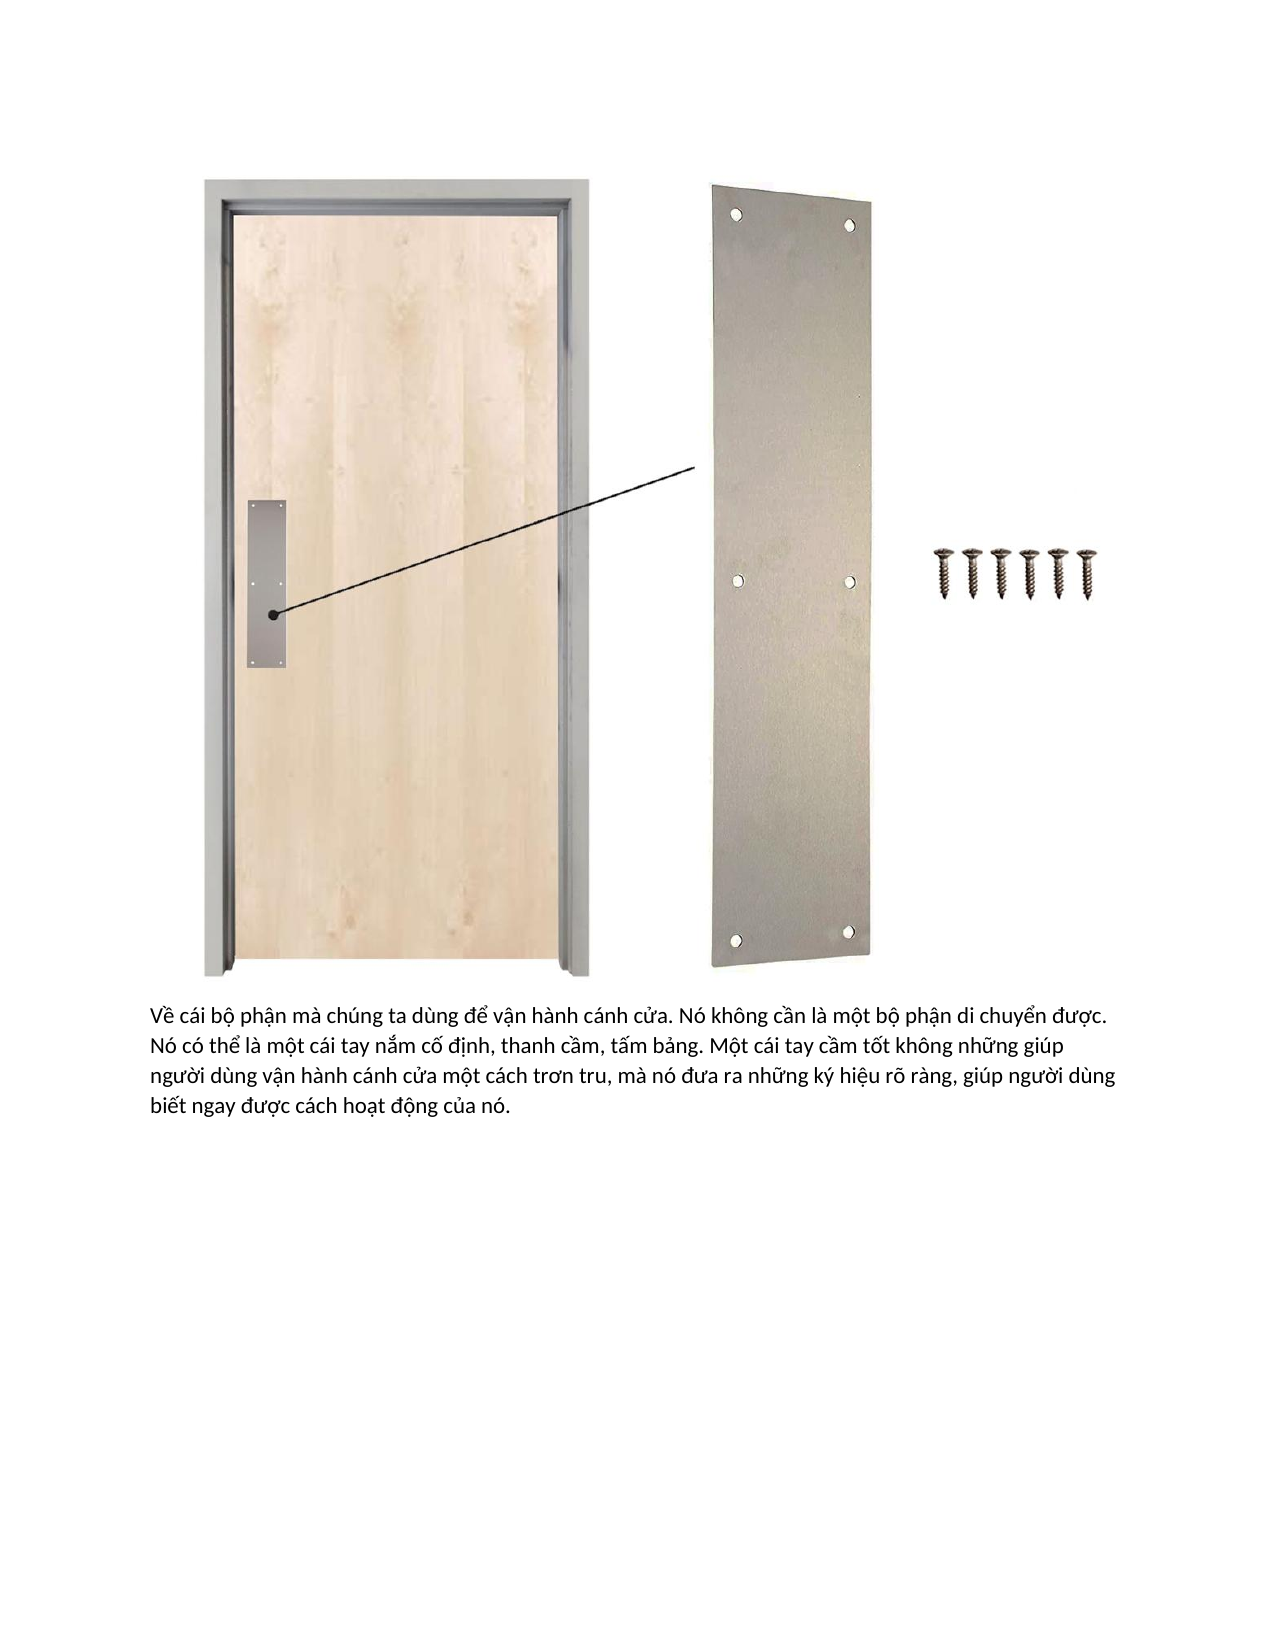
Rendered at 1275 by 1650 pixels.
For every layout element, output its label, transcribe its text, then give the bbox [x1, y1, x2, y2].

picture [150, 150, 1125, 982]
text Về cái bộ phận mà chúng ta dùng để vận hành cánh cửa. Nó không cần là một bộ phận di chuyển được. Nó có thể là một cái tay nắm cố định, thanh cầm, tấm bảng. Một cái tay cầm tốt không những giúp người dùng vận hành cánh cửa một cách trơn tru, mà nó đưa ra những ký hiệu rõ ràng, giúp người dùng biết ngay được cách hoạt động của nó. [150, 1001, 1125, 1119]
